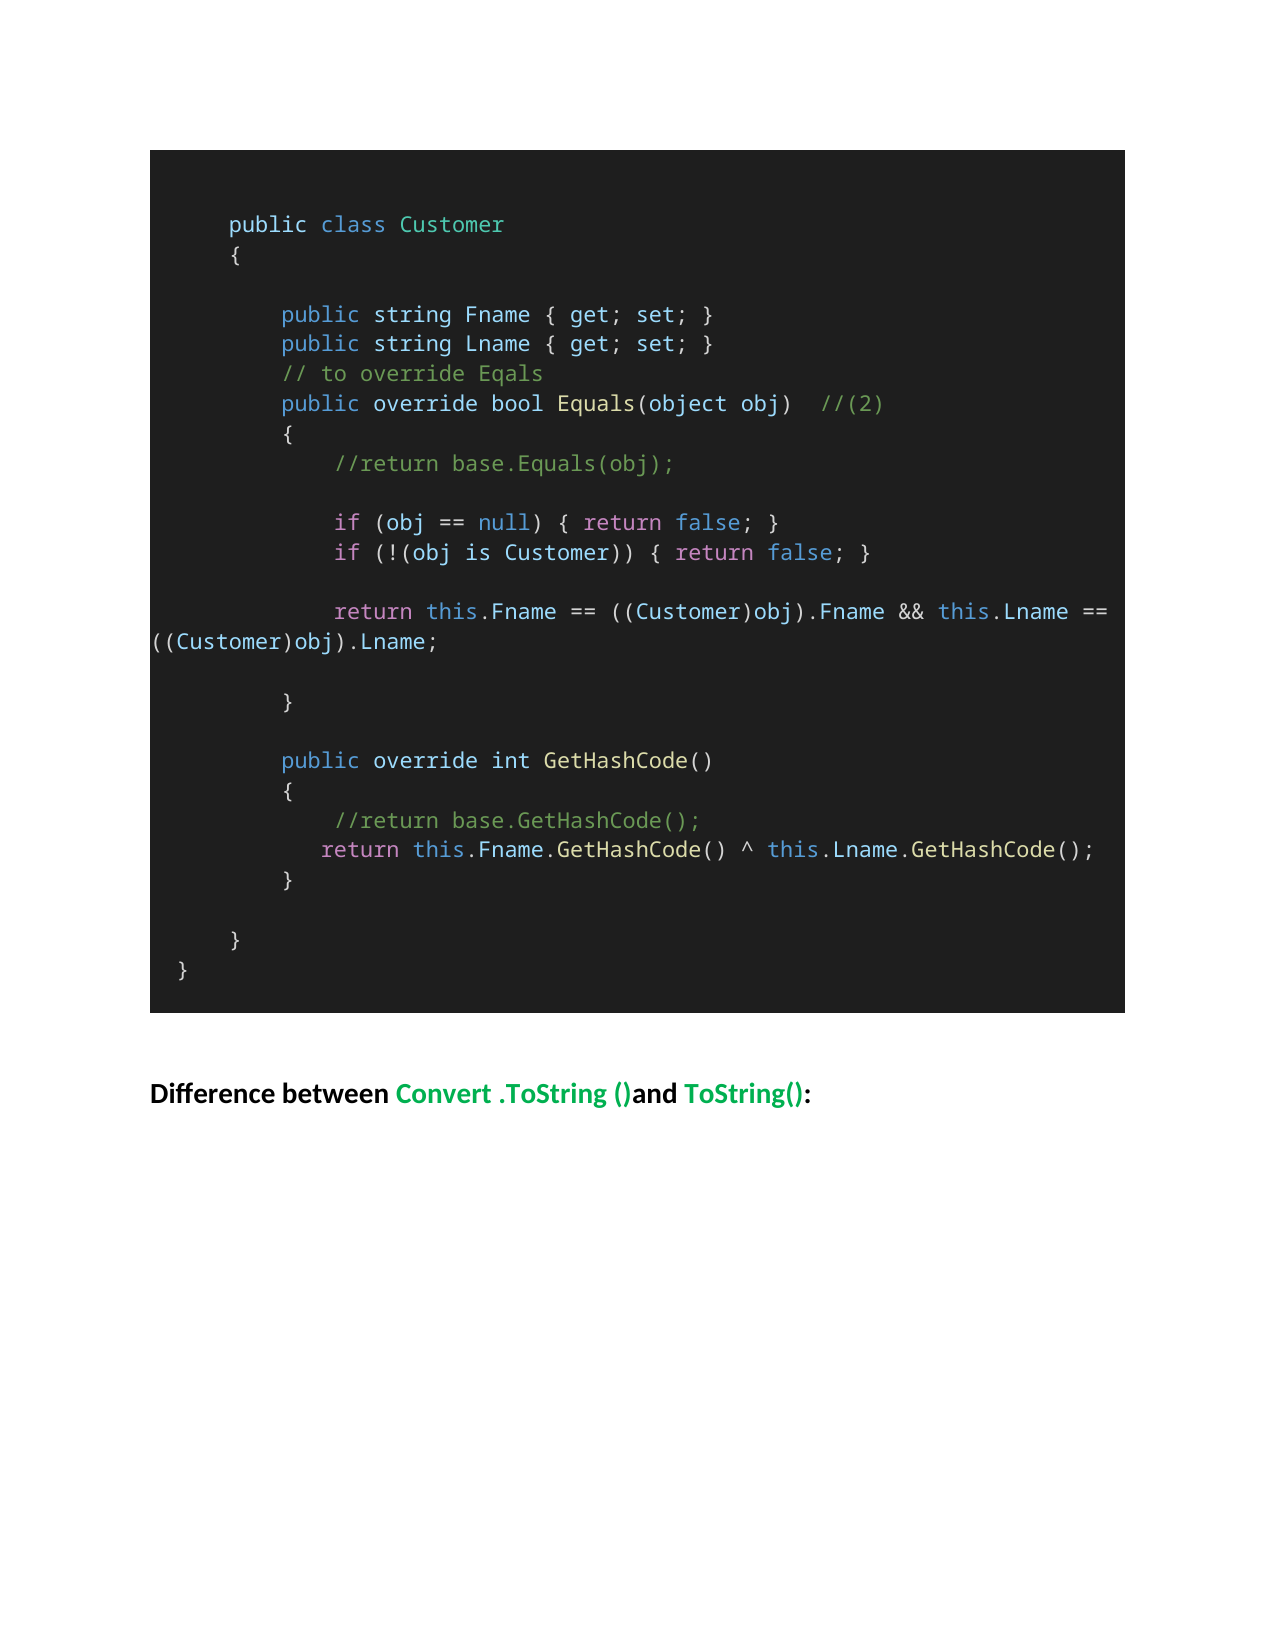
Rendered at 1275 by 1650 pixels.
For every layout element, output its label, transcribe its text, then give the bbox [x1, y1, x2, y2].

text { [150, 775, 1125, 805]
text if (!(obj is Customer)) { return false; } [150, 537, 1125, 567]
text return this.Fname == ((Customer)obj).Fname && this.Lname == ((Customer)obj).Lname; [150, 596, 1125, 656]
text //return base.GetHashCode(); [150, 805, 1125, 834]
text } [150, 953, 1125, 983]
text public class Customer [150, 209, 1125, 239]
text public override int GetHashCode() [150, 745, 1125, 775]
text Difference between Convert .ToString ()and ToString(): [150, 1075, 1125, 1111]
text { [150, 418, 1125, 448]
text { [150, 239, 1125, 269]
text public string Lname { get; set; } [150, 328, 1125, 358]
text } [150, 686, 1125, 715]
text } [150, 864, 1125, 894]
text } [150, 924, 1125, 953]
text //return base.Equals(obj); [150, 448, 1125, 477]
text public override bool Equals(object obj) //(2) [150, 388, 1125, 418]
text if (obj == null) { return false; } [150, 507, 1125, 537]
text return this.Fname.GetHashCode() ^ this.Lname.GetHashCode(); [150, 834, 1125, 864]
text // to override Eqals [150, 358, 1125, 388]
text public string Fname { get; set; } [150, 299, 1125, 328]
